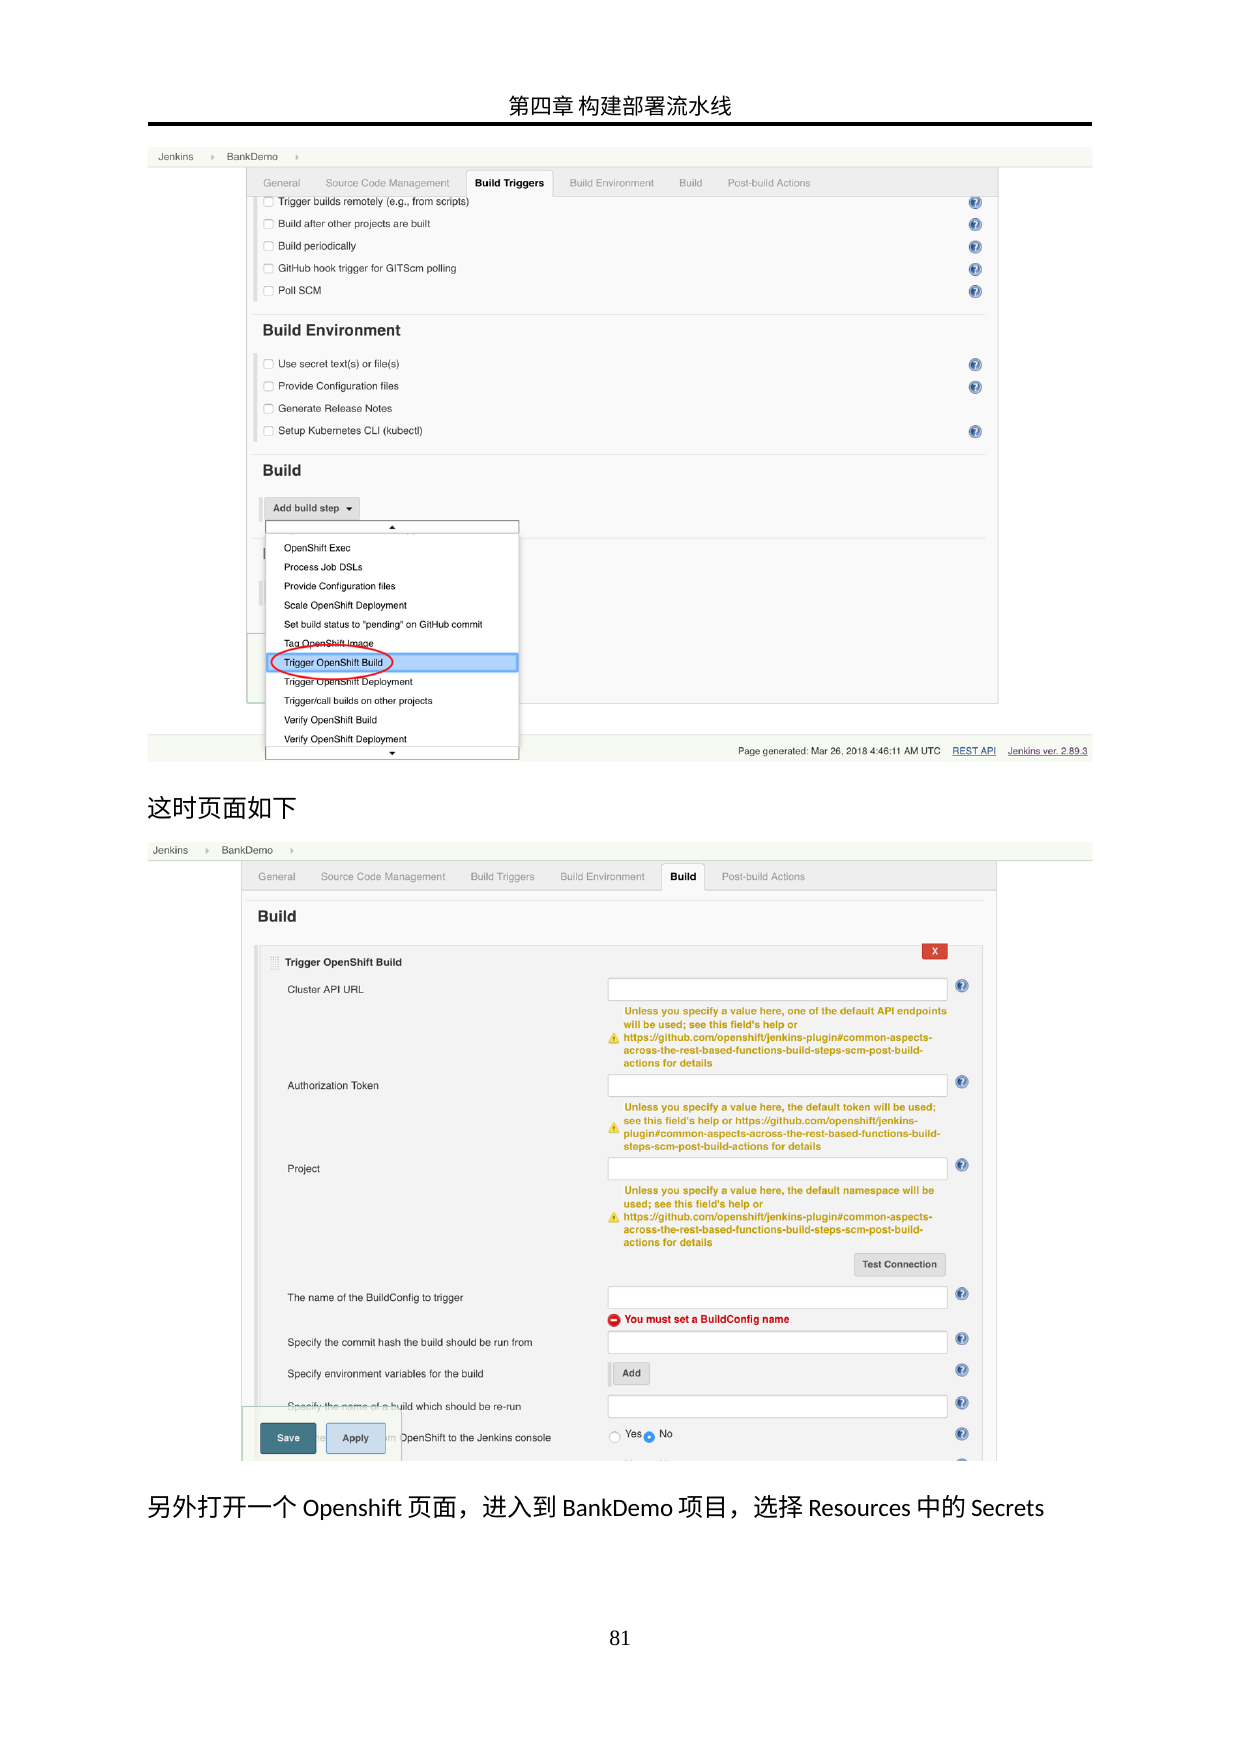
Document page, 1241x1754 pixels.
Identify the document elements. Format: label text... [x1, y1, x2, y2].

text 这时页面如下 [148, 788, 1092, 824]
text 另外打开一个Openshift页面，进入到BankDemo项目，选择Resources中的Secrets [148, 1487, 1092, 1523]
picture [147, 147, 1093, 762]
picture [147, 842, 1093, 1461]
